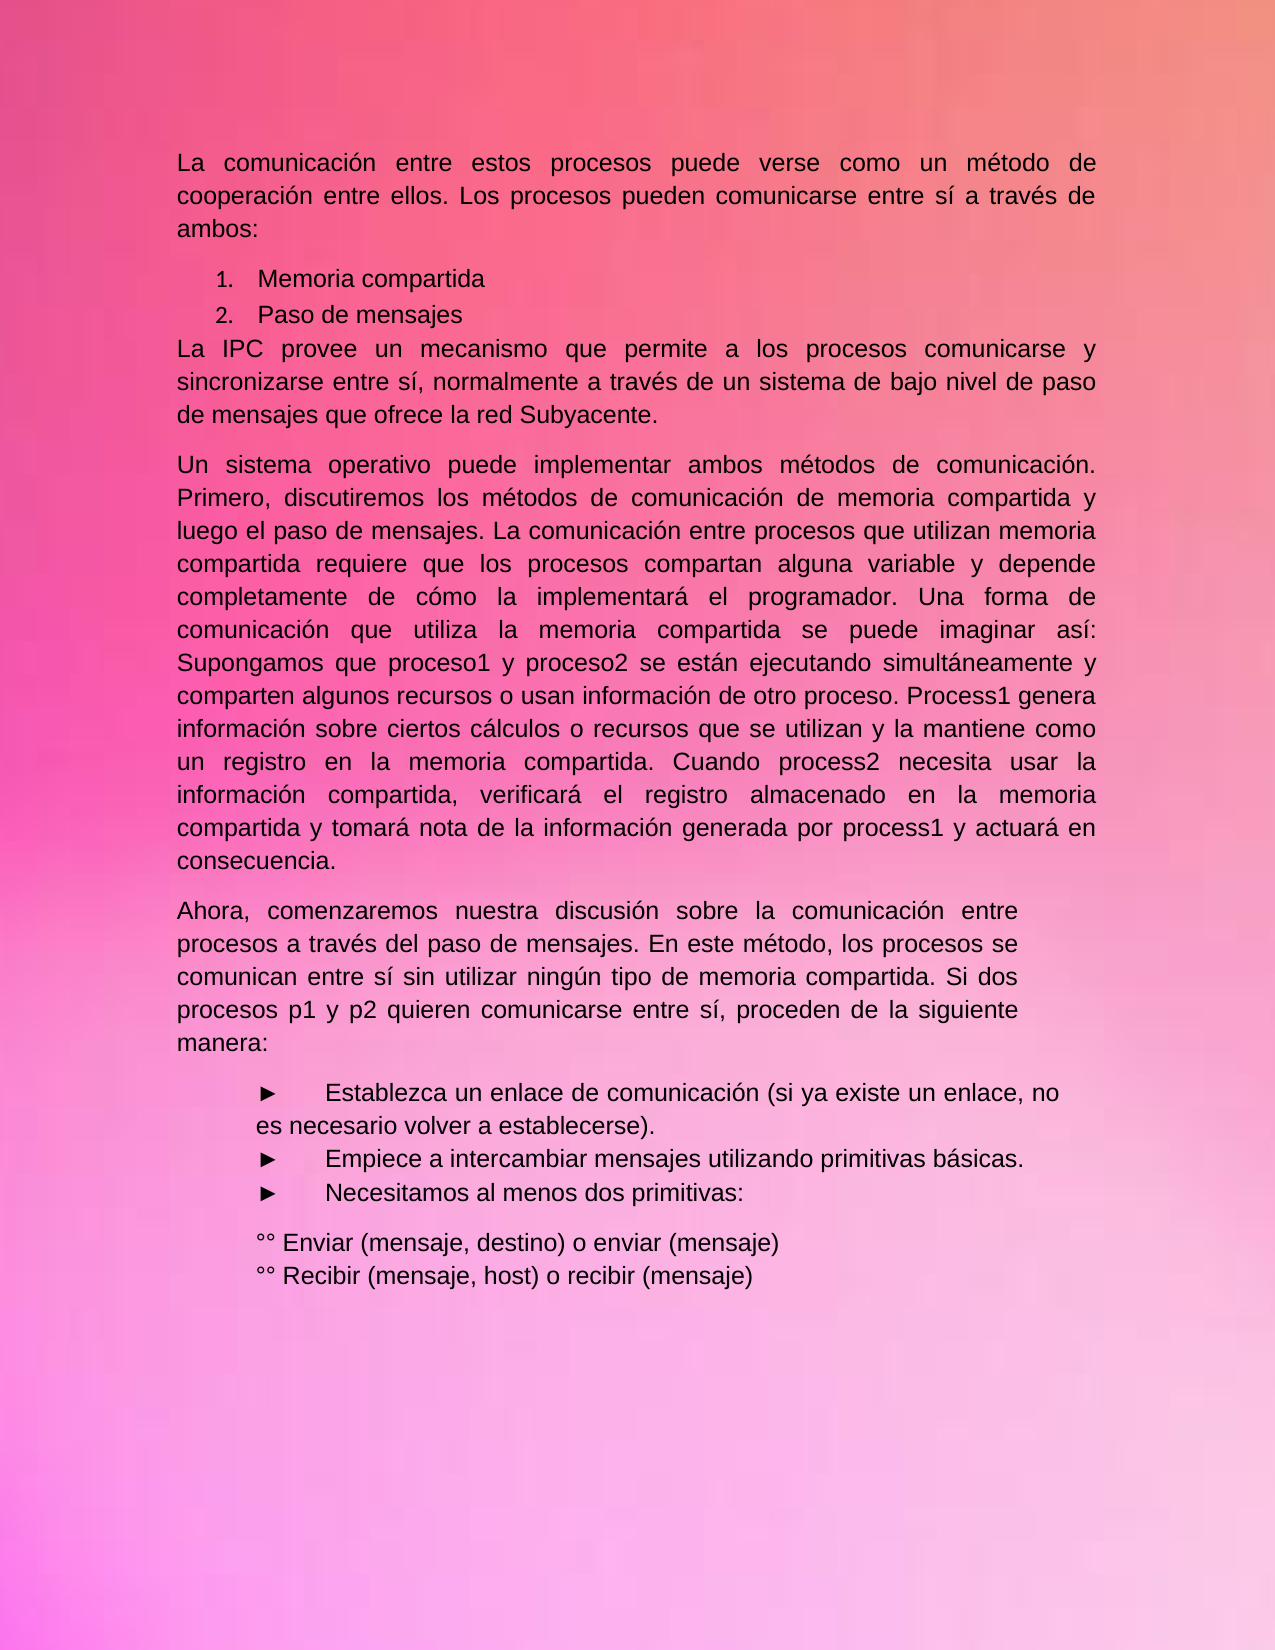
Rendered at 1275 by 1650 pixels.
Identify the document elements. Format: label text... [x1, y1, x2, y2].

text °° Recibir (mensaje, host) o recibir (mensaje) [256, 1261, 1098, 1290]
text Ahora, comenzaremos nuestra discusión sobre la comunicación entre procesos a través del paso de mensajes. En este método, los procesos se comunican entre sí sin utilizar ningún tipo de memoria compartida. Si dos procesos p1 y p2 quieren comunicarse entre sí, proceden de la siguiente manera: [177, 896, 1020, 1057]
list Memoria compartida [215, 263, 1098, 294]
text La comunicación entre estos procesos puede verse como un método de cooperación entre ellos. Los procesos pueden comunicarse entre sí a través de ambos: [177, 148, 1098, 242]
list Paso de mensajes [215, 299, 1098, 329]
picture [0, 0, 1275, 1650]
text La IPC provee un mecanismo que permite a los procesos comunicarse y sincronizarse entre sí, normalmente a través de un sistema de bajo nivel de paso de mensajes que ofrece la red Subyacente. [177, 334, 1098, 429]
list Necesitamos al menos dos primitivas: [256, 1178, 1098, 1207]
list Empiece a intercambiar mensajes utilizando primitivas básicas. [256, 1144, 1060, 1173]
text Un sistema operativo puede implementar ambos métodos de comunicación. Primero, discutiremos los métodos de comunicación de memoria compartida y luego el paso de mensajes. La comunicación entre procesos que utilizan memoria compartida requiere que los procesos compartan alguna variable y depende completamente de cómo la implementará el programador. Una forma de comunicación que utiliza la memoria compartida se puede imaginar así: Supongamos que proceso1 y proceso2 se están ejecutando simultáneamente y comparten algunos recursos o usan información de otro proceso. Process1 genera información sobre ciertos cálculos o recursos que se utilizan y la mantiene como un registro en la memoria compartida. Cuando process2 necesita usar la información compartida, verificará el registro almacenado en la memoria compartida y tomará nota de la información generada por process1 y actuará en consecuencia. [177, 450, 1098, 875]
text °° Enviar (mensaje, destino) o enviar (mensaje) [256, 1228, 1098, 1256]
list Establezca un enlace de comunicación (si ya existe un enlace, no es necesario volver a establecerse). [256, 1078, 1060, 1139]
